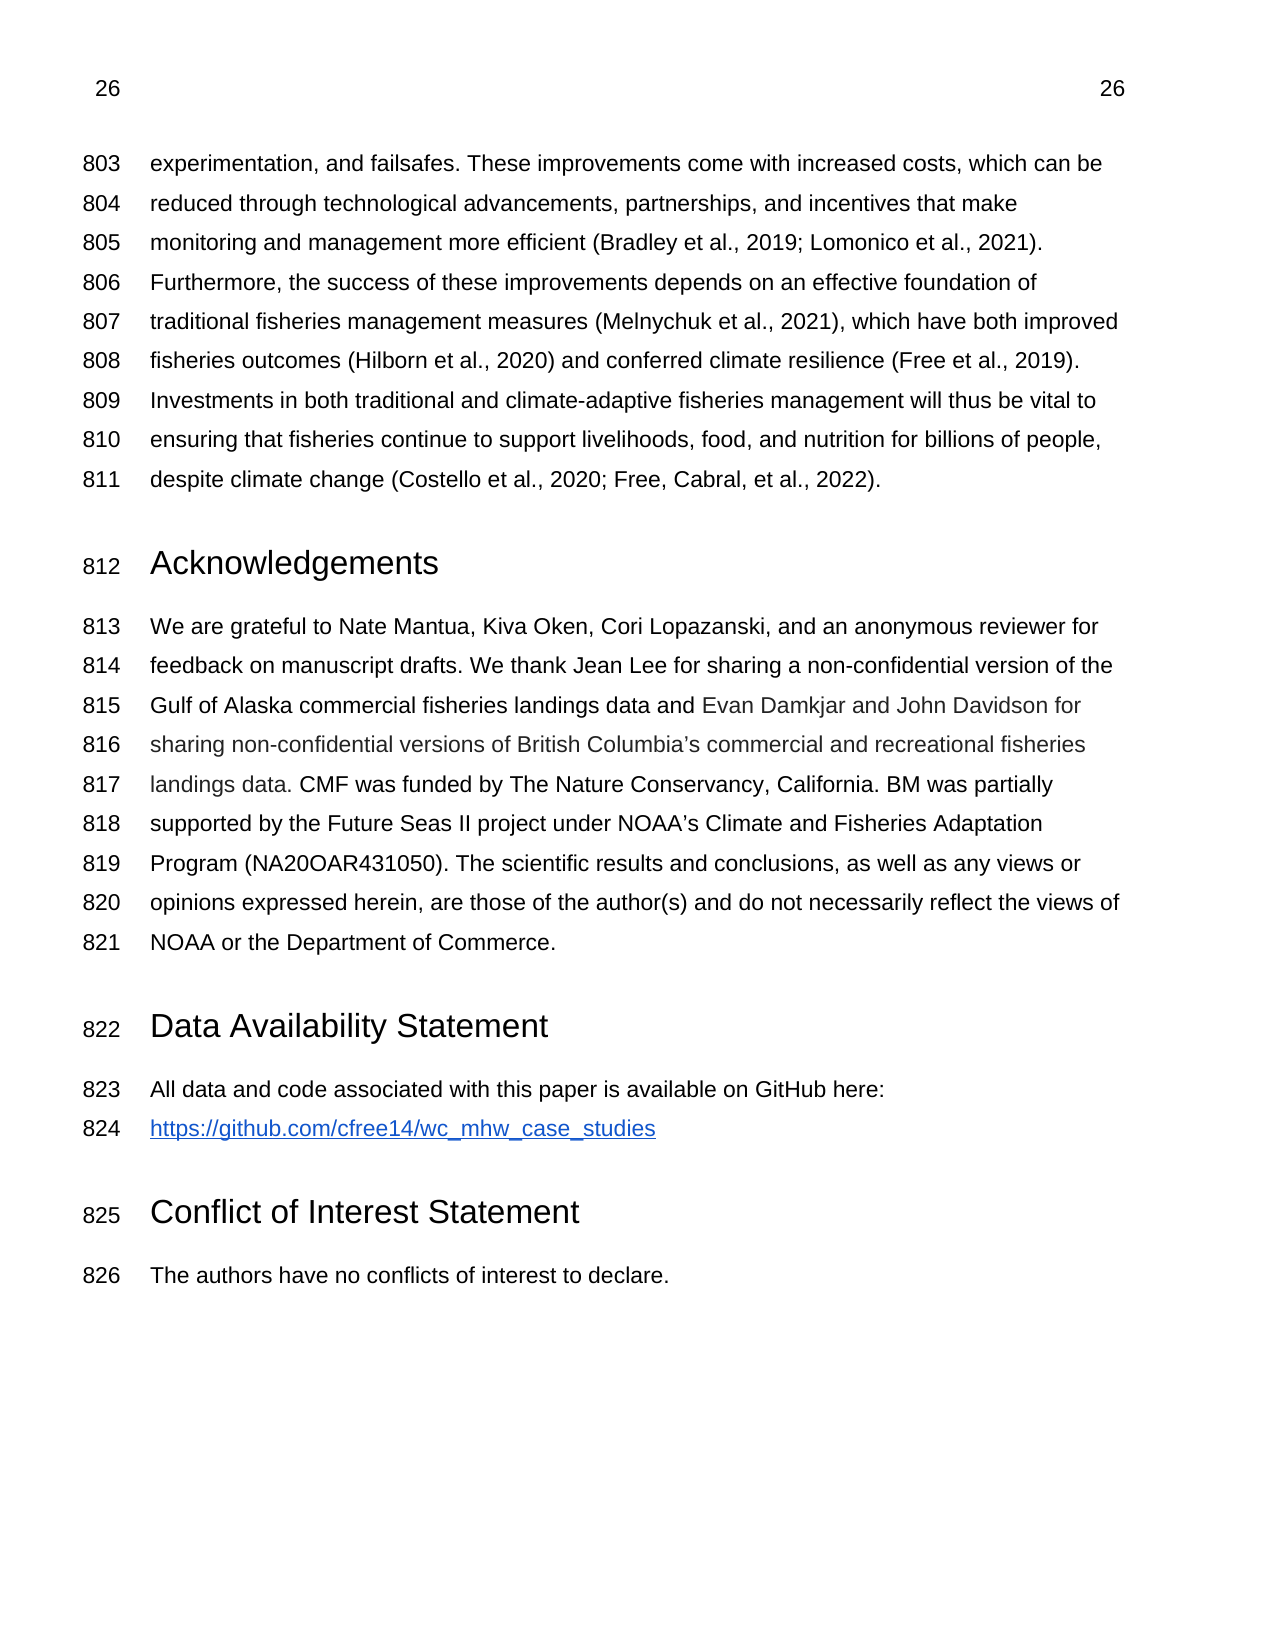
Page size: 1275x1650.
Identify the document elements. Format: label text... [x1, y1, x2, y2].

text All data and code associated with this paper is available on GitHub here: https://github.com/cfree14/wc_mhw_case_studies [150, 1076, 1125, 1142]
text The authors have no conflicts of interest to declare. [150, 1262, 1125, 1289]
subtitle Data Availability Statement [150, 1006, 1125, 1044]
subtitle Conflict of Interest Statement [150, 1192, 1125, 1231]
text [150, 150, 1125, 492]
text We are grateful to Nate Mantua, Kiva Oken, Cori Lopazanski, and an anonymous reviewer for feedback on manuscript drafts. We thank Jean Lee for sharing a non-confidential version of the Gulf of Alaska commercial fisheries landings data and Evan Damkjar and John Davidson for sharing non-confidential versions of British Columbia’s commercial and recreational fisheries landings data. CMF was funded by The Nature Conservancy, California. BM was partially supported by the Future Seas II project under NOAA’s Climate and Fisheries Adaptation Program (NA20OAR431050). The scientific results and conclusions, as well as any views or opinions expressed herein, are those of the author(s) and do not necessarily reflect the views of NOAA or the Department of Commerce. [150, 613, 1125, 955]
subtitle Acknowledgements [150, 543, 1125, 581]
